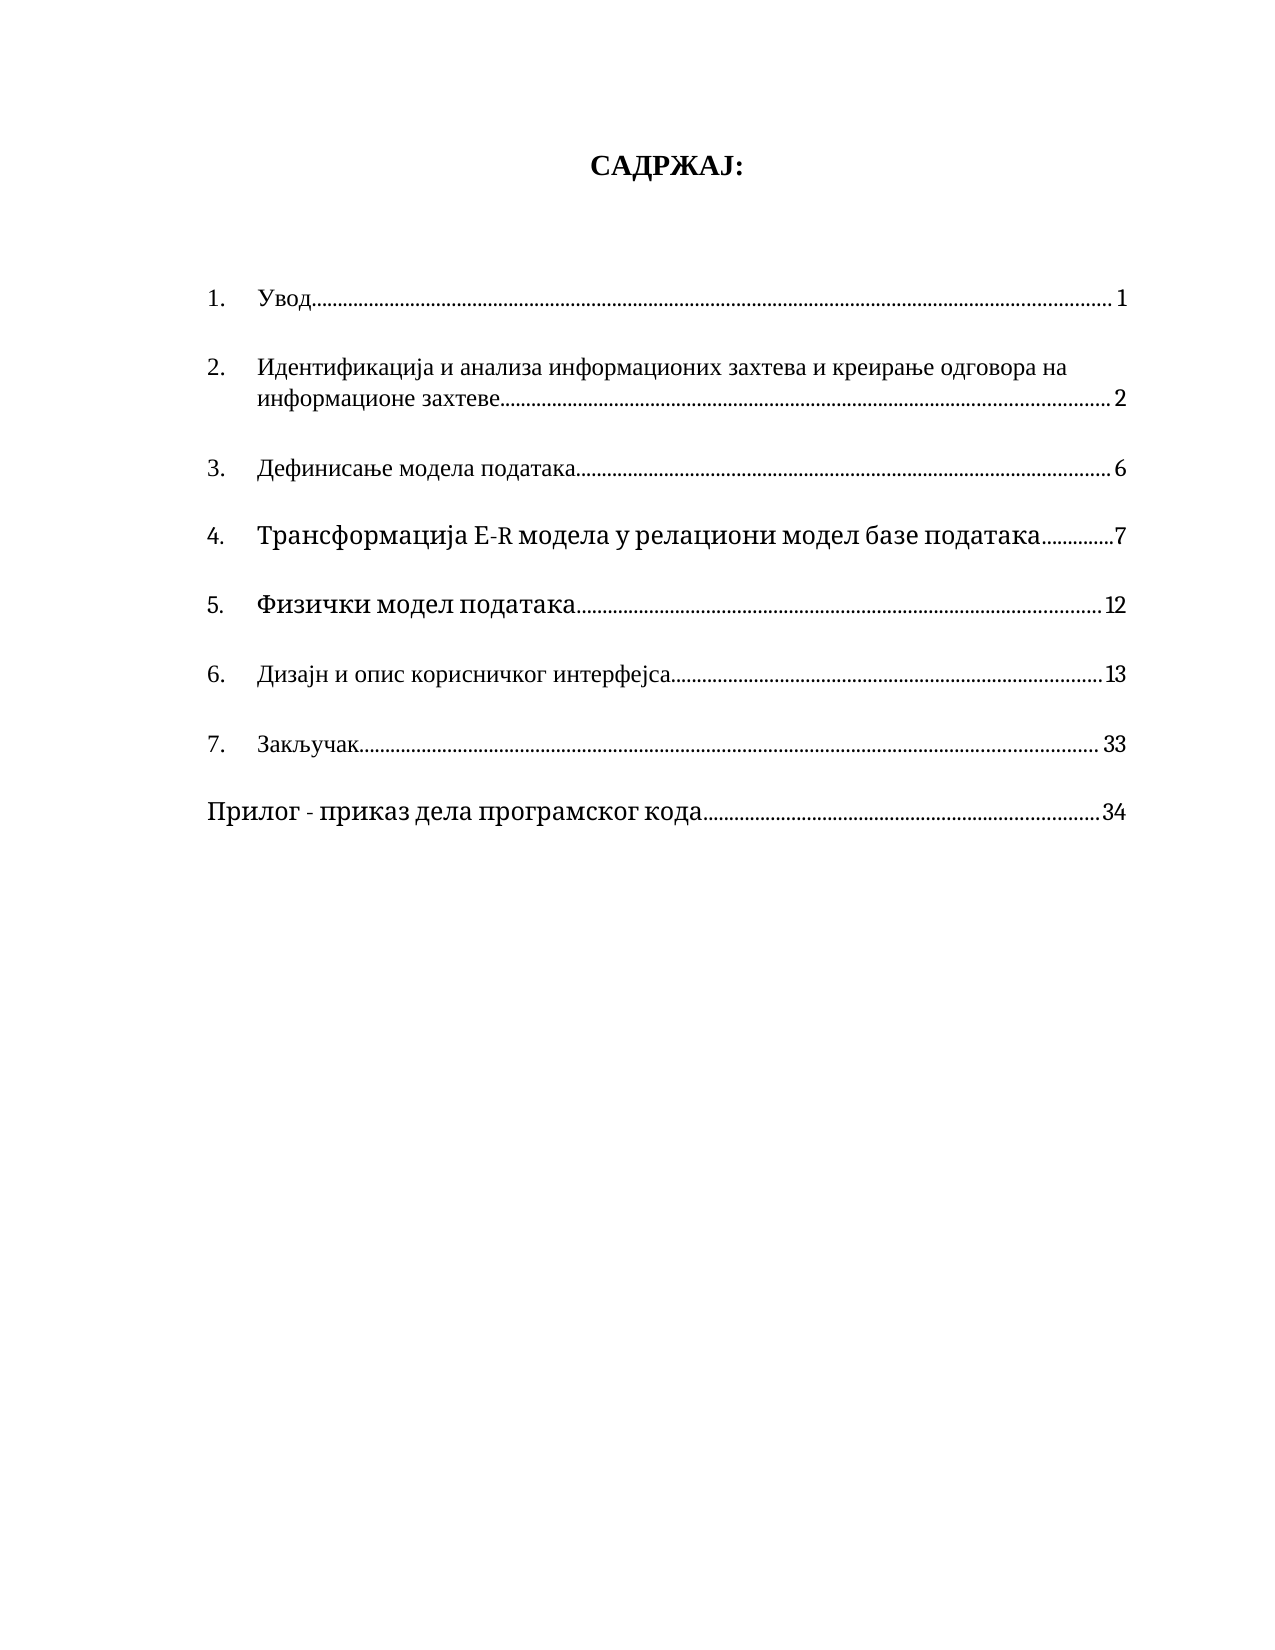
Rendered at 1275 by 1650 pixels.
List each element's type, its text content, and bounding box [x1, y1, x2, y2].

text 4. Трансформација Е-R модела у релациони модел базе података 7 [207, 522, 1127, 551]
text 3. Дефинисање модела података 6 [207, 453, 1127, 482]
text 2. Идентификација и анализа информационих захтева и креирање одговора на информационе захтеве 2 [207, 352, 1127, 413]
text Прилог - приказ дела програмског кода 34 [207, 798, 1127, 827]
text 1. Увод 1 [207, 283, 1127, 313]
text 7. Закључак 33 [207, 729, 1127, 758]
text САДРЖАЈ: [207, 148, 1127, 181]
text 5. Физички модел података 12 [207, 591, 1127, 619]
text 6. Дизајн и опис корисничког интерфејса 13 [207, 659, 1127, 689]
